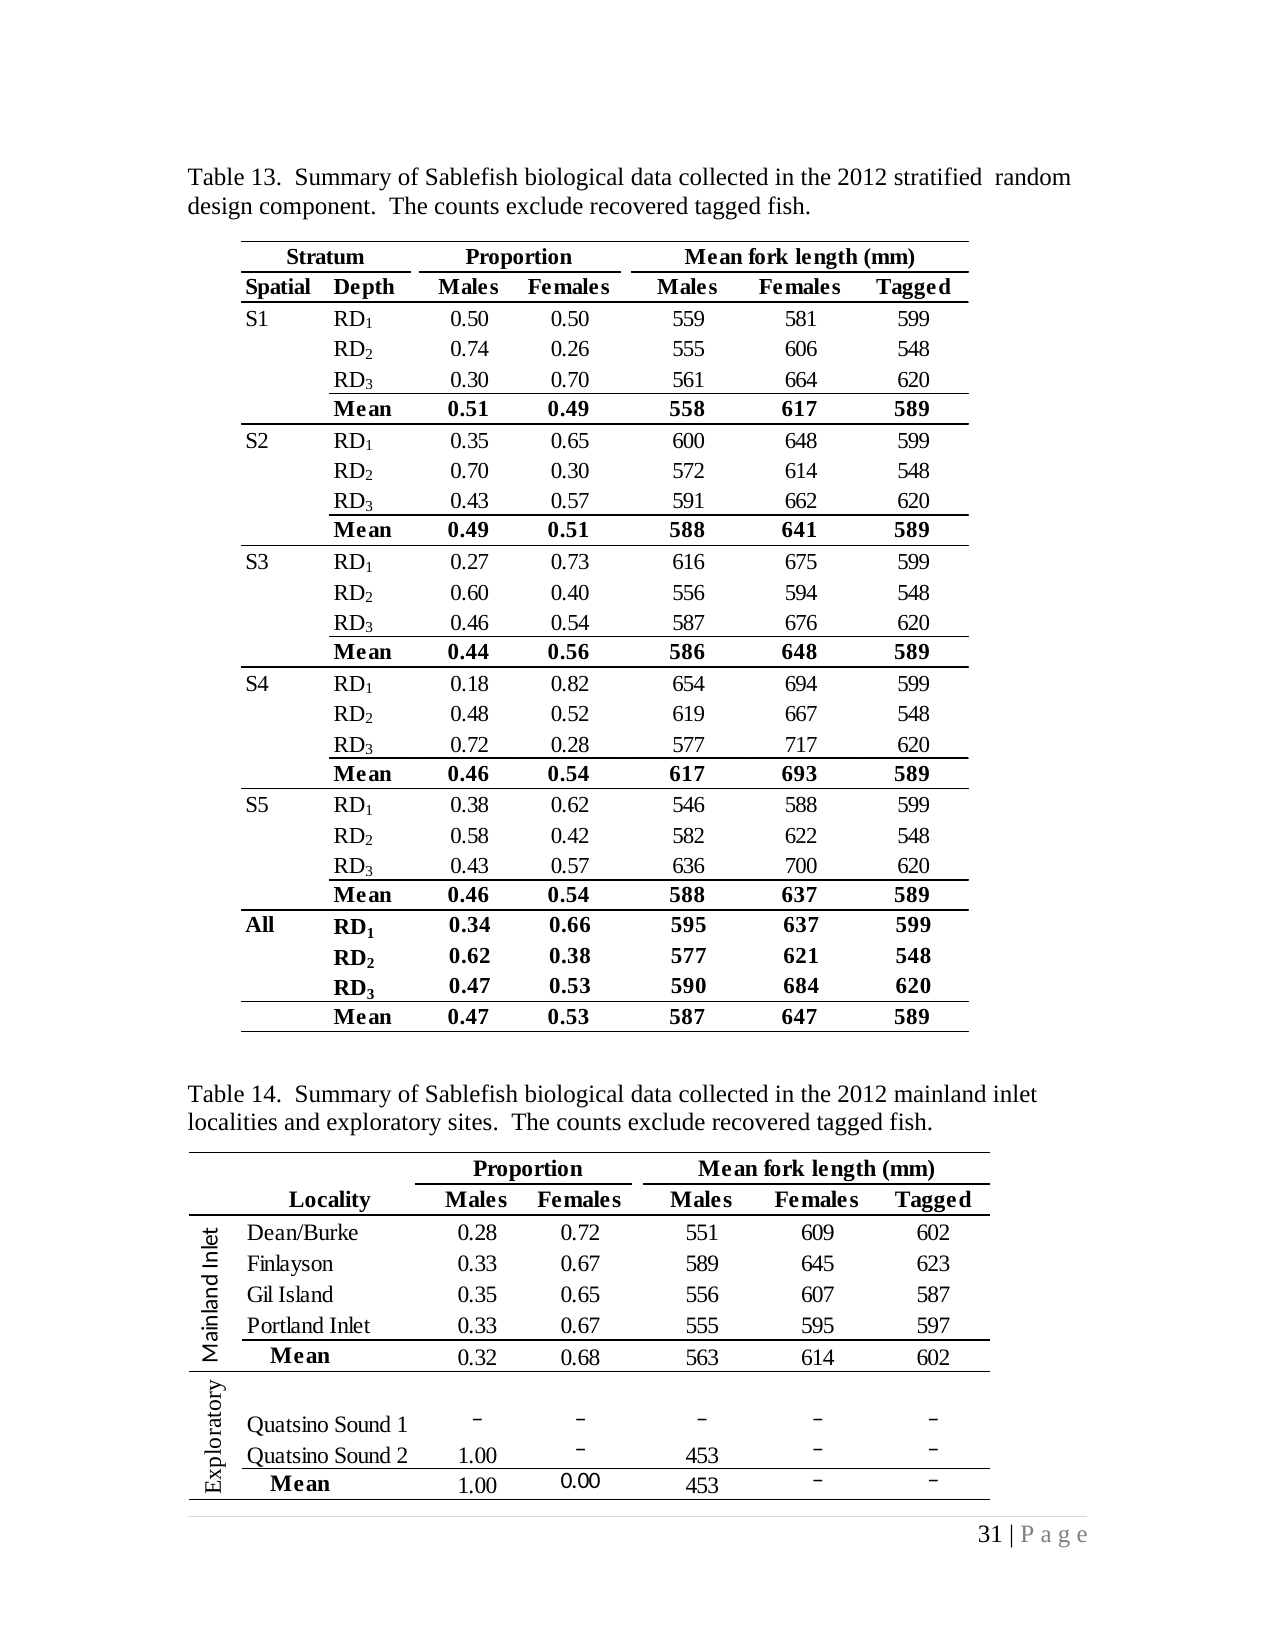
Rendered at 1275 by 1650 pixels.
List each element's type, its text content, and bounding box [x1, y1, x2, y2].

text Table 13. Summary of Sablefish biological data collected in the 2012 stratified random design component. The counts exclude recovered tagged fish. [187, 162, 1087, 220]
text Table 14. Summary of Sablefish biological data collected in the 2012 mainland inlet localities and exploratory sites. The counts exclude recovered tagged fish. [187, 1079, 1087, 1136]
